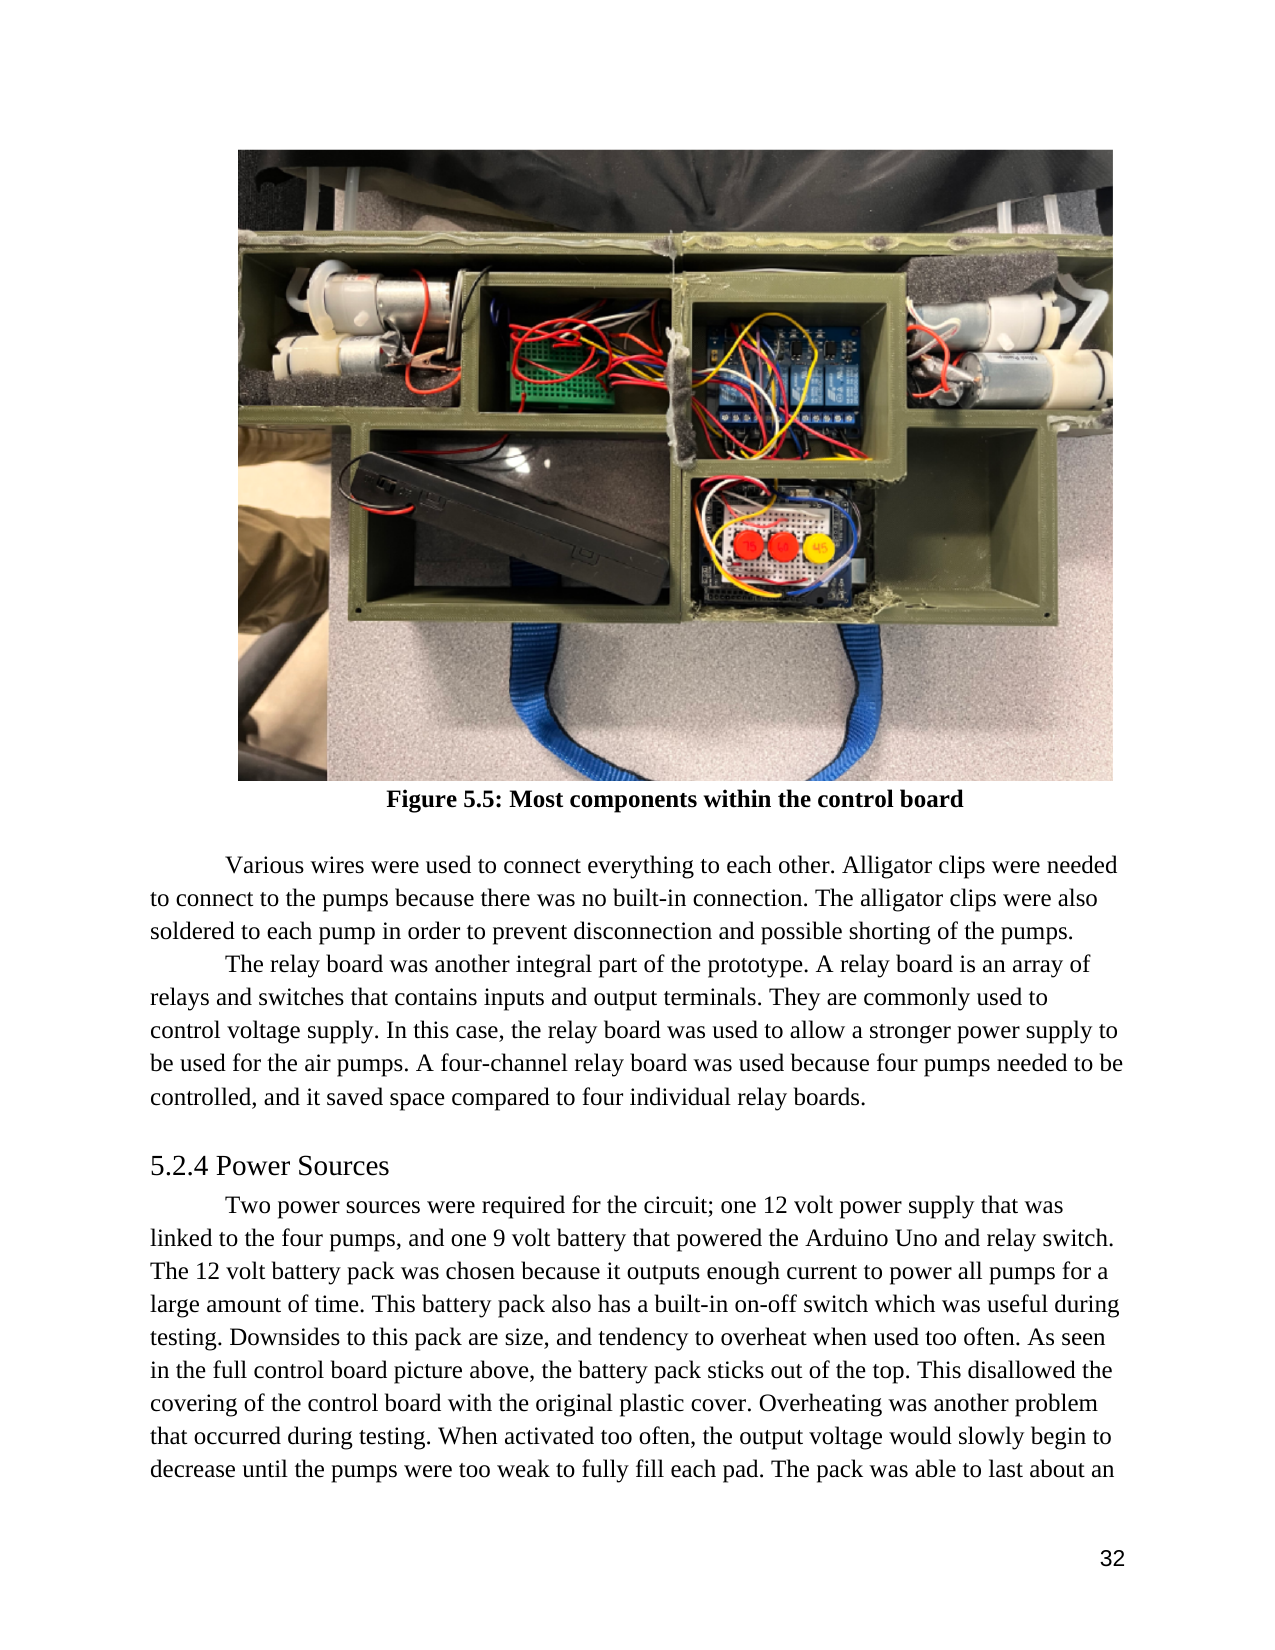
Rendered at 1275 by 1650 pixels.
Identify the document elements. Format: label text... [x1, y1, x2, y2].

text Various wires were used to connect everything to each other. Alligator clips were needed to connect to the pumps because there was no built-in connection. The alligator clips were also soldered to each pump in order to prevent disconnection and possible shorting of the pumps. [150, 850, 1125, 945]
text The relay board was another integral part of the prototype. A relay board is an array of relays and switches that contains inputs and output terminals. They are commonly used to control voltage supply. In this case, the relay board was used to allow a stronger power supply to be used for the air pumps. A four-channel relay board was used because four pumps needed to be controlled, and it saved space compared to four individual relay boards. [150, 949, 1125, 1110]
subtitle 5.2.4 Power Sources [150, 1148, 1125, 1181]
picture [239, 150, 1112, 781]
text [150, 1190, 1125, 1483]
text Figure 5.5: Most components within the control board [150, 784, 1125, 813]
